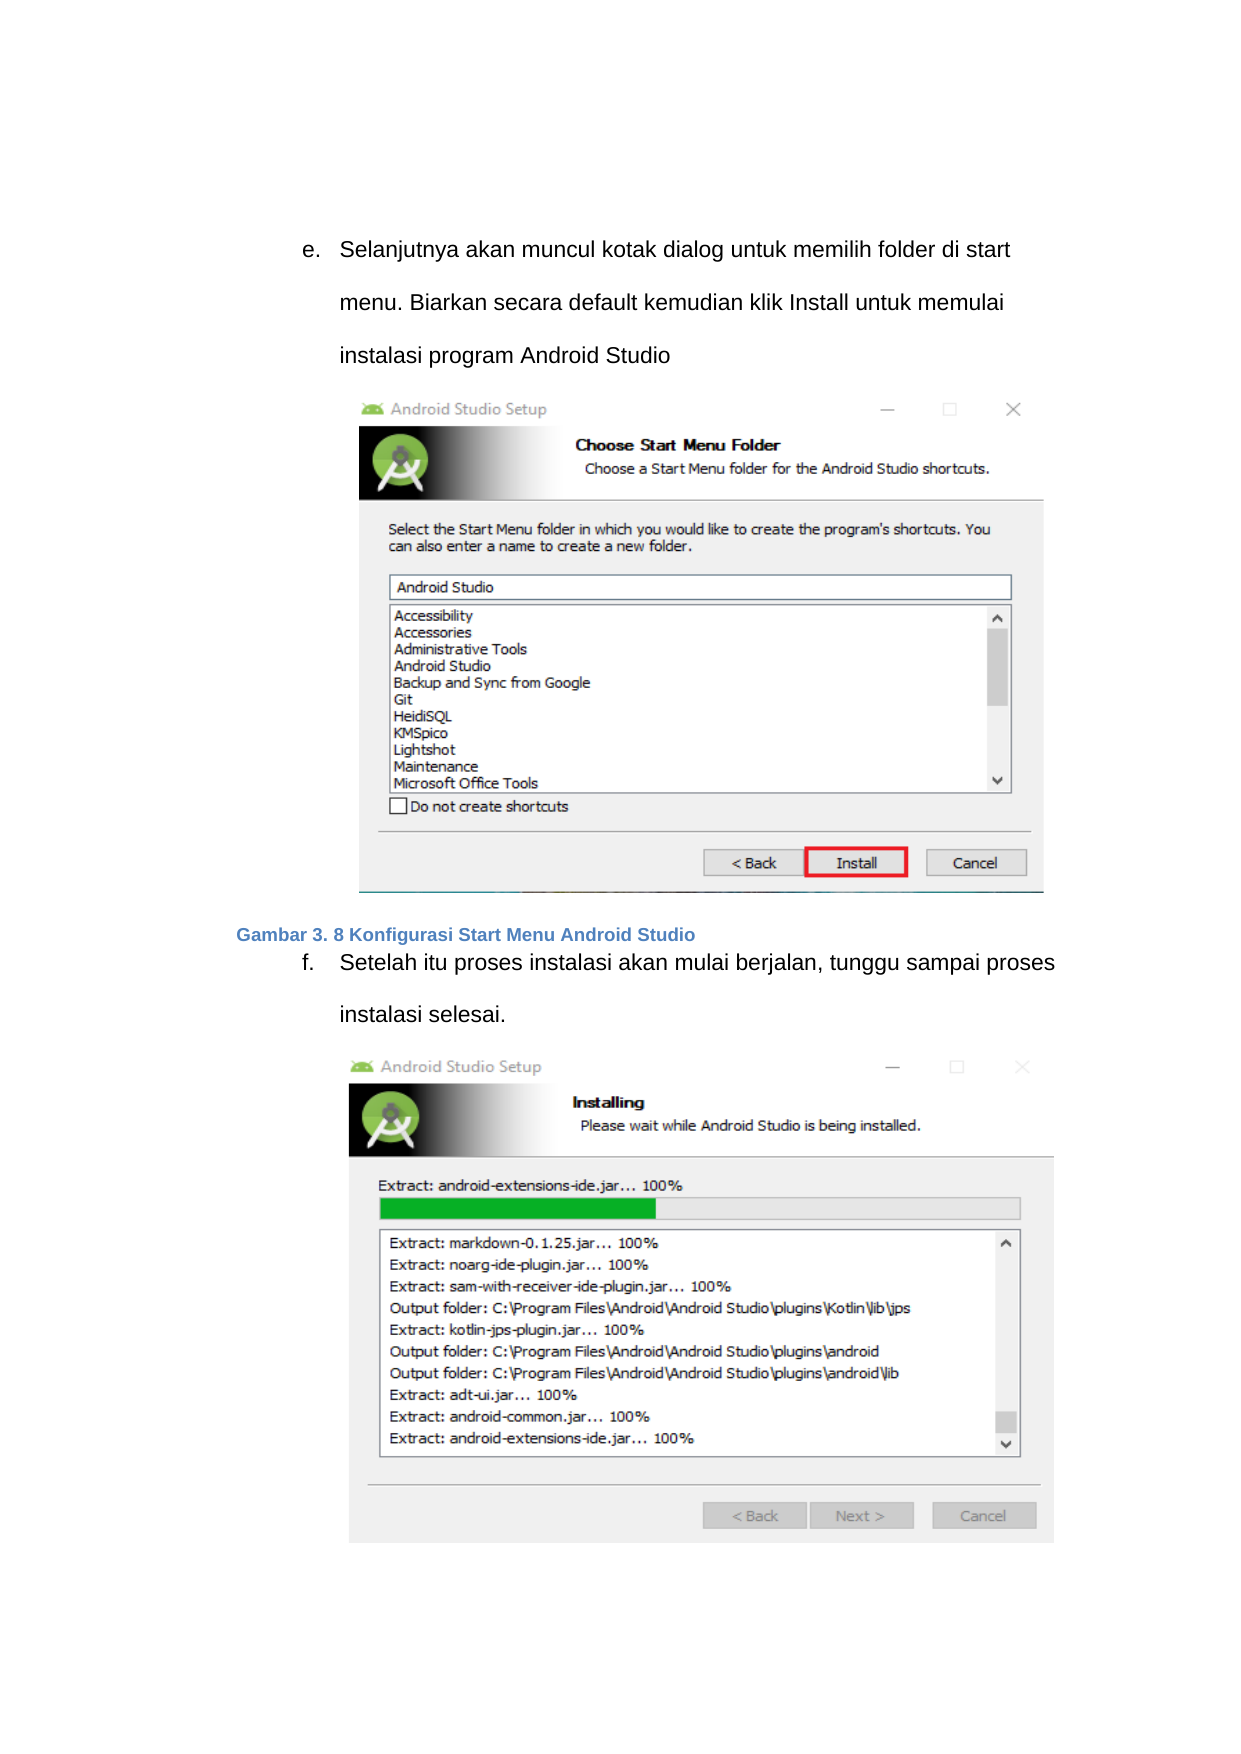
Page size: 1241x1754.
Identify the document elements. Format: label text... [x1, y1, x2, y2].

text Gambar 3. 8 Konfigurasi Start Menu Android Studio [236, 924, 1063, 945]
list Setelah itu proses instalasi akan mulai berjalan, tunggu sampai proses instalasi selesai. [302, 948, 1063, 1027]
list Selanjutnya akan muncul kotak dialog untuk memilih folder di start menu. Biarkan secara default kemudian klik Install untuk memulai instalasi program Android Studio [302, 236, 1063, 368]
picture [348, 1053, 1054, 1543]
picture [359, 394, 1044, 893]
